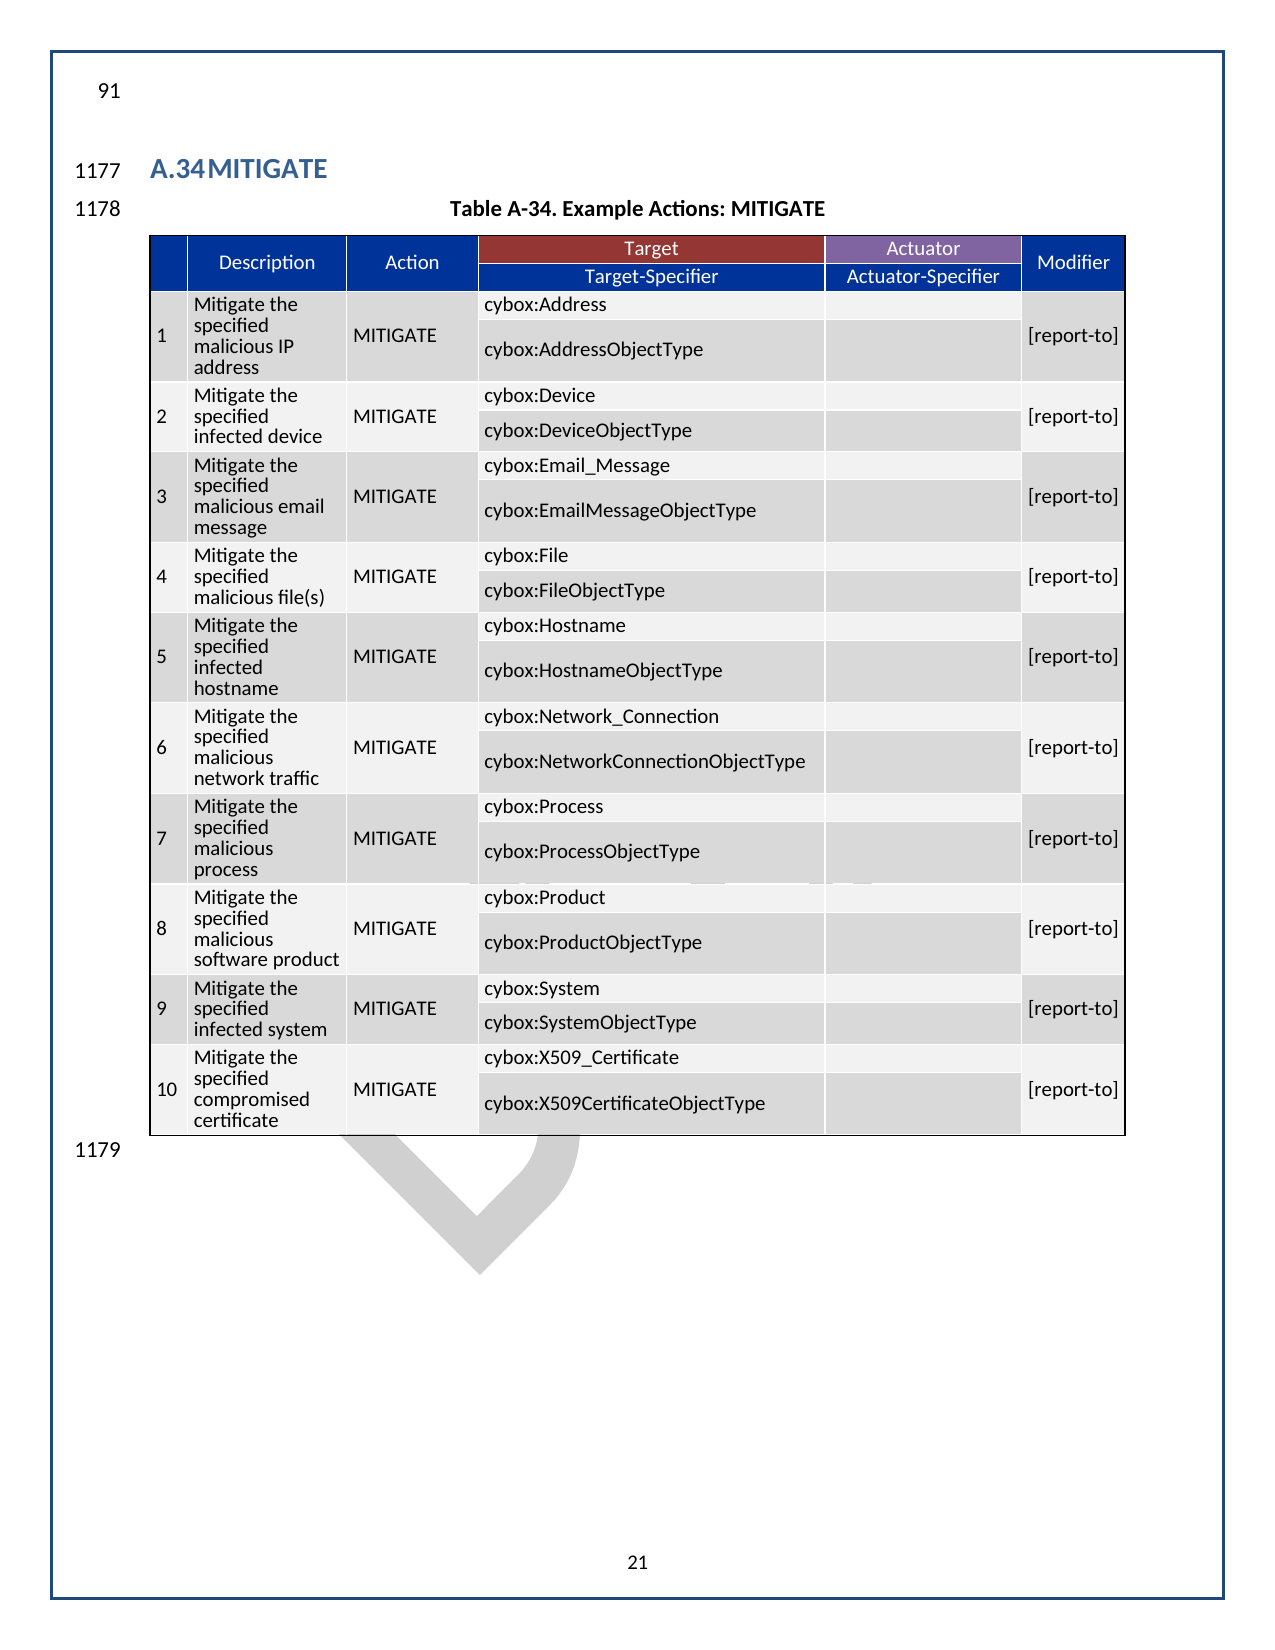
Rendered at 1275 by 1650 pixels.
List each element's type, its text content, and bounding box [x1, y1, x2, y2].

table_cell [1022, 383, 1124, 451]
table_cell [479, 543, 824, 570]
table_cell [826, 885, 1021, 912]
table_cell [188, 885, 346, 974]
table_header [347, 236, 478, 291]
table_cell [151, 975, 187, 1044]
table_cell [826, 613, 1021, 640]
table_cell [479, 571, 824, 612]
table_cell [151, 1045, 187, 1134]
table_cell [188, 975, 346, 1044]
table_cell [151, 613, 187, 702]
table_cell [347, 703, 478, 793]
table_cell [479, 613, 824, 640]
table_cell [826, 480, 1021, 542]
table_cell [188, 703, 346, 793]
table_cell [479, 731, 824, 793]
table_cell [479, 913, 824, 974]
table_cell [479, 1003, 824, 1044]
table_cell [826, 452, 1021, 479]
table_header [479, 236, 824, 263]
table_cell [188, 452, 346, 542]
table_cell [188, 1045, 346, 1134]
subtitle MITIGATE [150, 150, 1125, 186]
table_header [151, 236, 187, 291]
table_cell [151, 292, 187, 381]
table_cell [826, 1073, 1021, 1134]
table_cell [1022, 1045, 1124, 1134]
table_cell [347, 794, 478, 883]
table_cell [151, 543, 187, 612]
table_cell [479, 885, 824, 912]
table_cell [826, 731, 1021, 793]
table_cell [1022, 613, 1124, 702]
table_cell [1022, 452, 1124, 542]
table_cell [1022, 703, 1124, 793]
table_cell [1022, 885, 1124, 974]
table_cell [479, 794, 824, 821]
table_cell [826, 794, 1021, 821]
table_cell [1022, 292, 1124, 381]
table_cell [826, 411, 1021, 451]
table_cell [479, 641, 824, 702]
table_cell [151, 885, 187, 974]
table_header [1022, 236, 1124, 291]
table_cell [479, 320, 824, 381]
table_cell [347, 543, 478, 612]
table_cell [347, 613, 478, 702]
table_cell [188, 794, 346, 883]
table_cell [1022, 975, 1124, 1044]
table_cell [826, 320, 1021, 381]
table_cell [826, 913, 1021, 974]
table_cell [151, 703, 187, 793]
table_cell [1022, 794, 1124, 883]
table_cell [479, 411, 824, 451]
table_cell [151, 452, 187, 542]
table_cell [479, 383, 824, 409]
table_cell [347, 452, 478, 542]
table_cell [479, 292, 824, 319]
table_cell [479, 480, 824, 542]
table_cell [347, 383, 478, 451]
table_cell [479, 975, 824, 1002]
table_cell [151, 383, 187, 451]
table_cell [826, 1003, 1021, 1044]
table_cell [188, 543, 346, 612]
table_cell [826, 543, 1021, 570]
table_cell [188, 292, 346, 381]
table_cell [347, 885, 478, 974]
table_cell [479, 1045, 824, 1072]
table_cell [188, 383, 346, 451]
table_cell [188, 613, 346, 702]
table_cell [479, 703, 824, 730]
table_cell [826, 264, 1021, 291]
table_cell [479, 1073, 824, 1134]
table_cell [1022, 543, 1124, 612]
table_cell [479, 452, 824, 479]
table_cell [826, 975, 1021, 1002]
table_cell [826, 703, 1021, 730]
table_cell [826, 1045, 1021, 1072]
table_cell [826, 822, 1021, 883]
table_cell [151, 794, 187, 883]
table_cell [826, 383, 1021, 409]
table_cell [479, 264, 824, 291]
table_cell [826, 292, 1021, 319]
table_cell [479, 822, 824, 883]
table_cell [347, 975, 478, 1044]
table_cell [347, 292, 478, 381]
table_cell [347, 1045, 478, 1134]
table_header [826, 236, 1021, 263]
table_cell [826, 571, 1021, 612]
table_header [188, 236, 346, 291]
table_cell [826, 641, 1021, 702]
